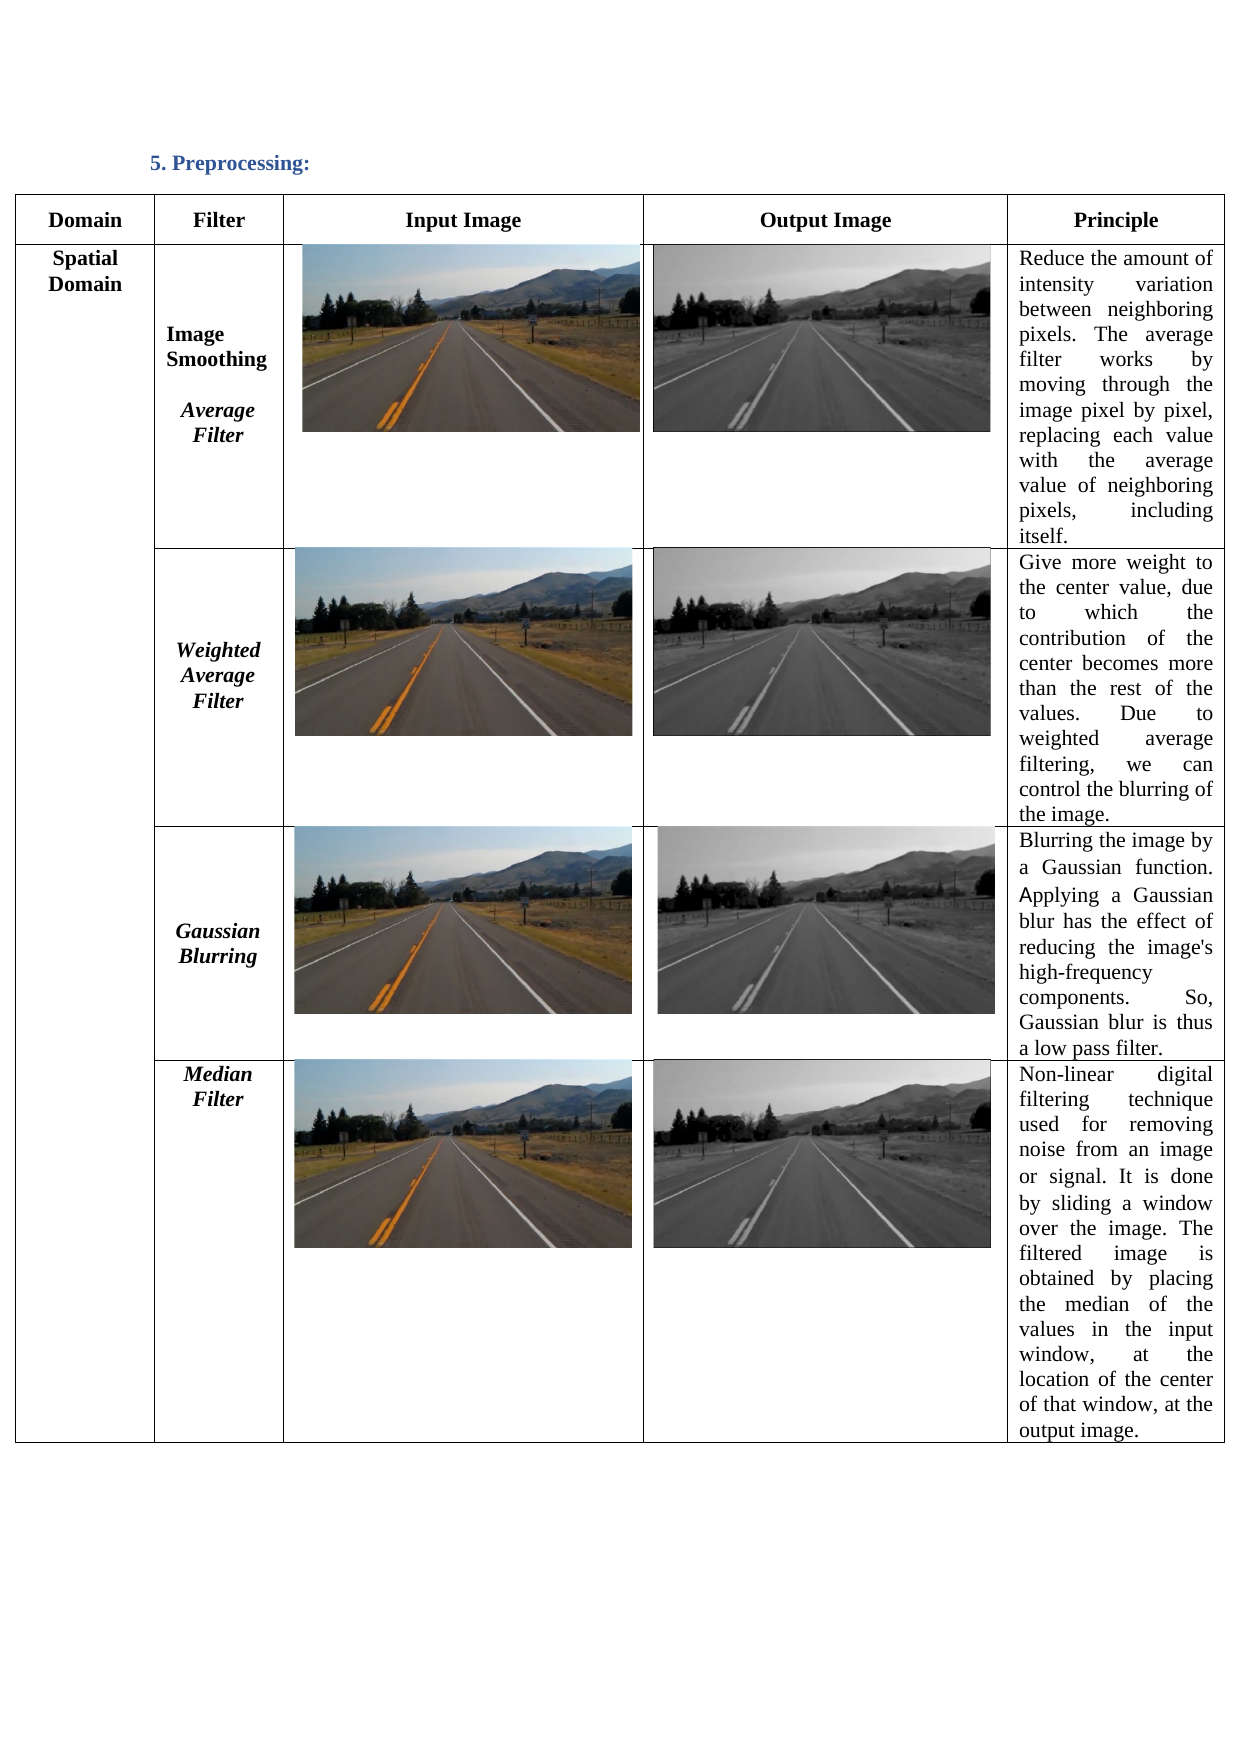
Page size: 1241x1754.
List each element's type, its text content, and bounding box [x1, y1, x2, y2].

table_cell [644, 1061, 1007, 1442]
table_cell Non-linear digital filtering technique used for removing noise from an image or signal. It is done by sliding a window over the image. The filtered image is obtained by placing the median of the values in the input window, at the location of the center of that window, at the output image. [1008, 1061, 1224, 1442]
table_cell [284, 549, 643, 826]
table_cell Spatial Domain [16, 245, 154, 1442]
table_header Output Image [644, 195, 1007, 244]
picture [653, 547, 991, 736]
picture [653, 244, 991, 432]
table_header Domain [16, 195, 154, 244]
table_cell [284, 245, 643, 548]
table_cell Weighted Average Filter [155, 549, 283, 826]
table_cell Give more weight to the center value, due to which the contribution of the center becomes more than the rest of the values. Due to weighted average filtering, we can control the blurring of the image. [1008, 549, 1224, 826]
table_header Filter [155, 195, 283, 244]
table_cell Blurring the image by a Gaussian function. Applying a Gaussian blur has the effect of reducing the image's high-frequency components. So, Gaussian blur is thus a low pass filter. [1008, 827, 1224, 1060]
table_cell Gaussian Blurring [155, 827, 283, 1060]
table_cell [284, 1061, 643, 1442]
table_cell Image Smoothing Average Filter [155, 245, 283, 548]
table_cell [644, 245, 1007, 548]
table_cell Median Filter [155, 1061, 283, 1442]
picture [302, 244, 640, 432]
picture [294, 826, 632, 1014]
picture [295, 547, 633, 736]
picture [657, 826, 995, 1014]
table_cell [284, 827, 643, 1060]
picture [294, 1059, 632, 1248]
table_cell [644, 827, 1007, 1060]
table_header Input Image [284, 195, 643, 244]
text 5. Preprocessing: [150, 150, 1090, 175]
picture [653, 1059, 991, 1248]
table_header Principle [1008, 195, 1224, 244]
table_cell Reduce the amount of intensity variation between neighboring pixels. The average filter works by moving through the image pixel by pixel, replacing each value with the average value of neighboring pixels, including itself. [1008, 245, 1224, 548]
table_cell [644, 549, 1007, 826]
